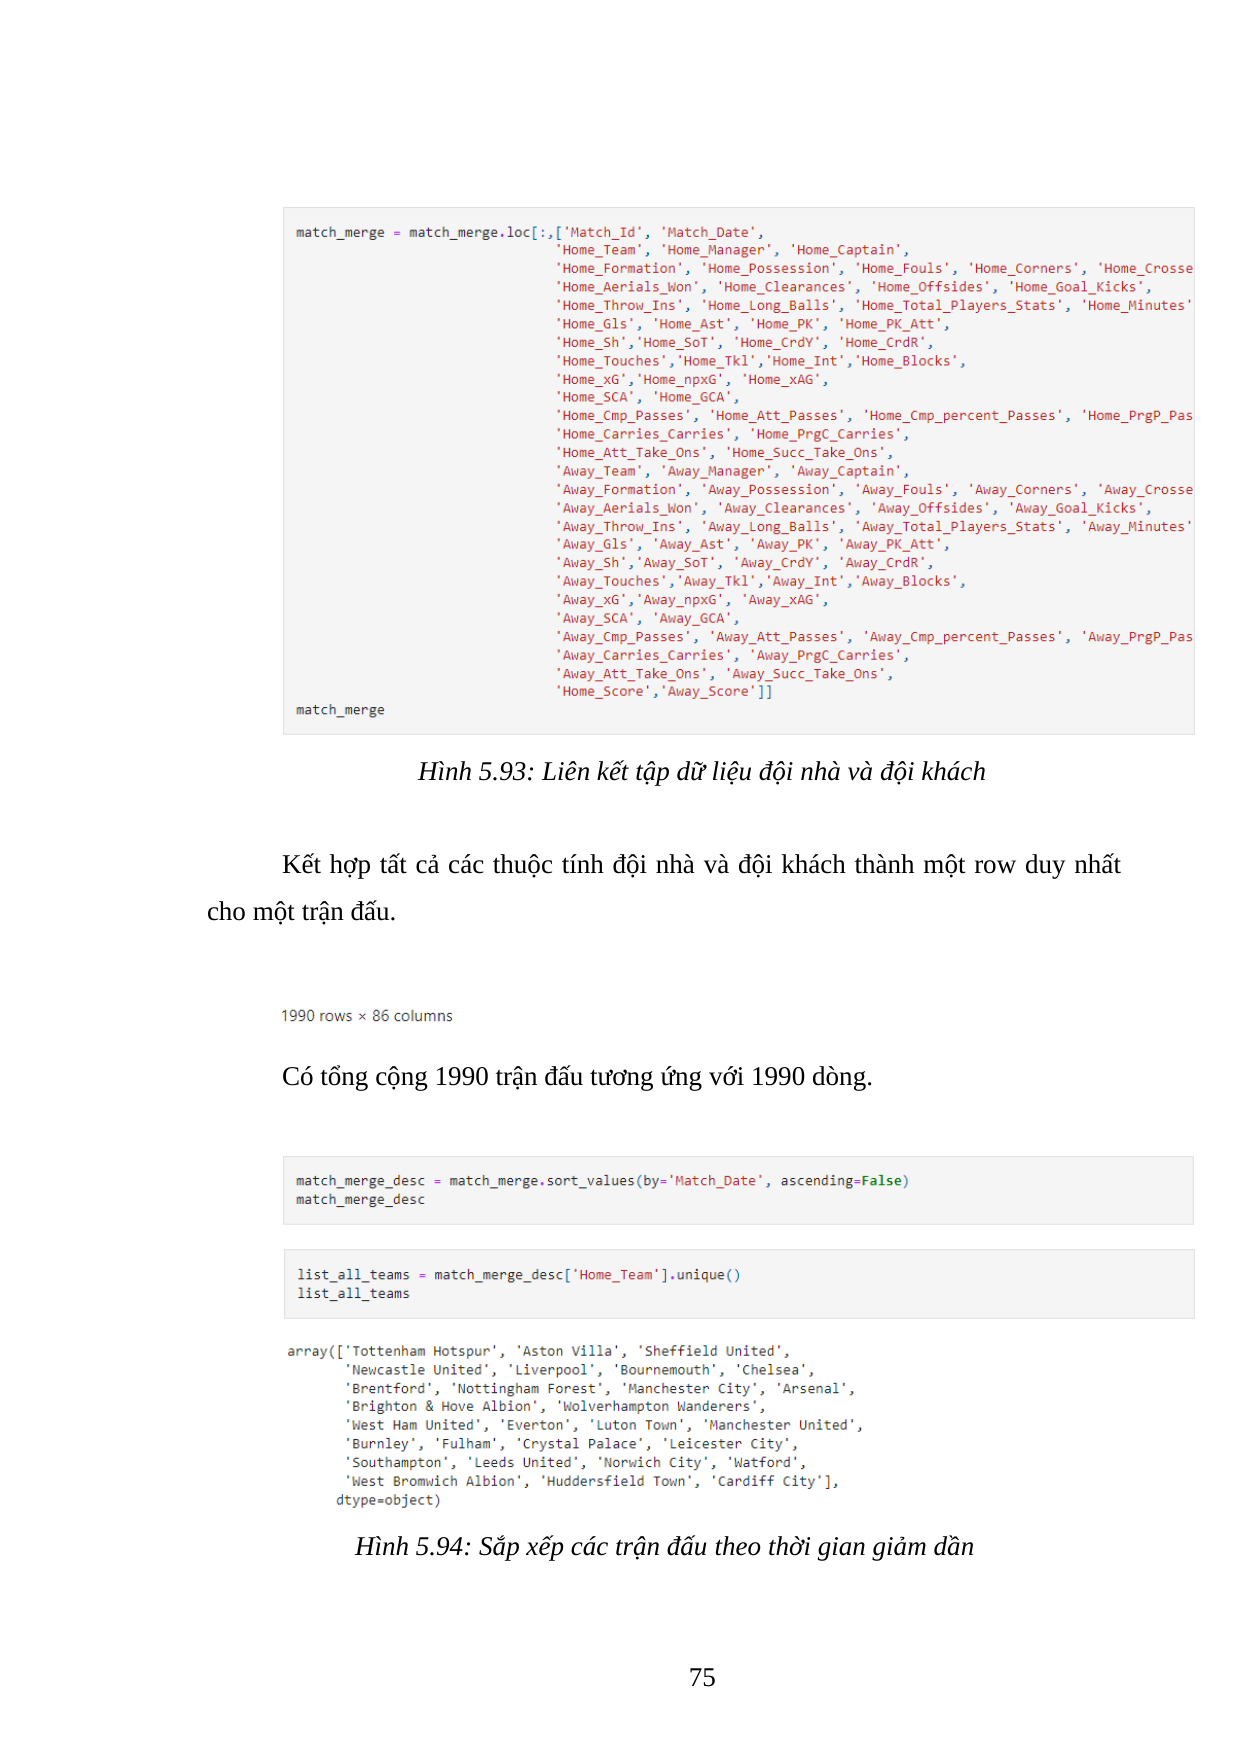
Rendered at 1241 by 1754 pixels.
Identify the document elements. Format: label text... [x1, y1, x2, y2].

picture [281, 1337, 1198, 1515]
picture [281, 1152, 1198, 1230]
text Kết hợp tất cả các thuộc tính đội nhà và đội khách thành một row duy nhất cho một trận đấu. [207, 848, 1122, 926]
picture [281, 206, 1198, 740]
picture [281, 988, 1198, 1044]
text Hình 5.93: Liên kết tập dữ liệu đội nhà và đội khách [207, 755, 1122, 786]
picture [281, 1245, 1198, 1323]
text Có tổng cộng 1990 trận đấu tương ứng với 1990 dòng. [207, 1059, 1122, 1091]
